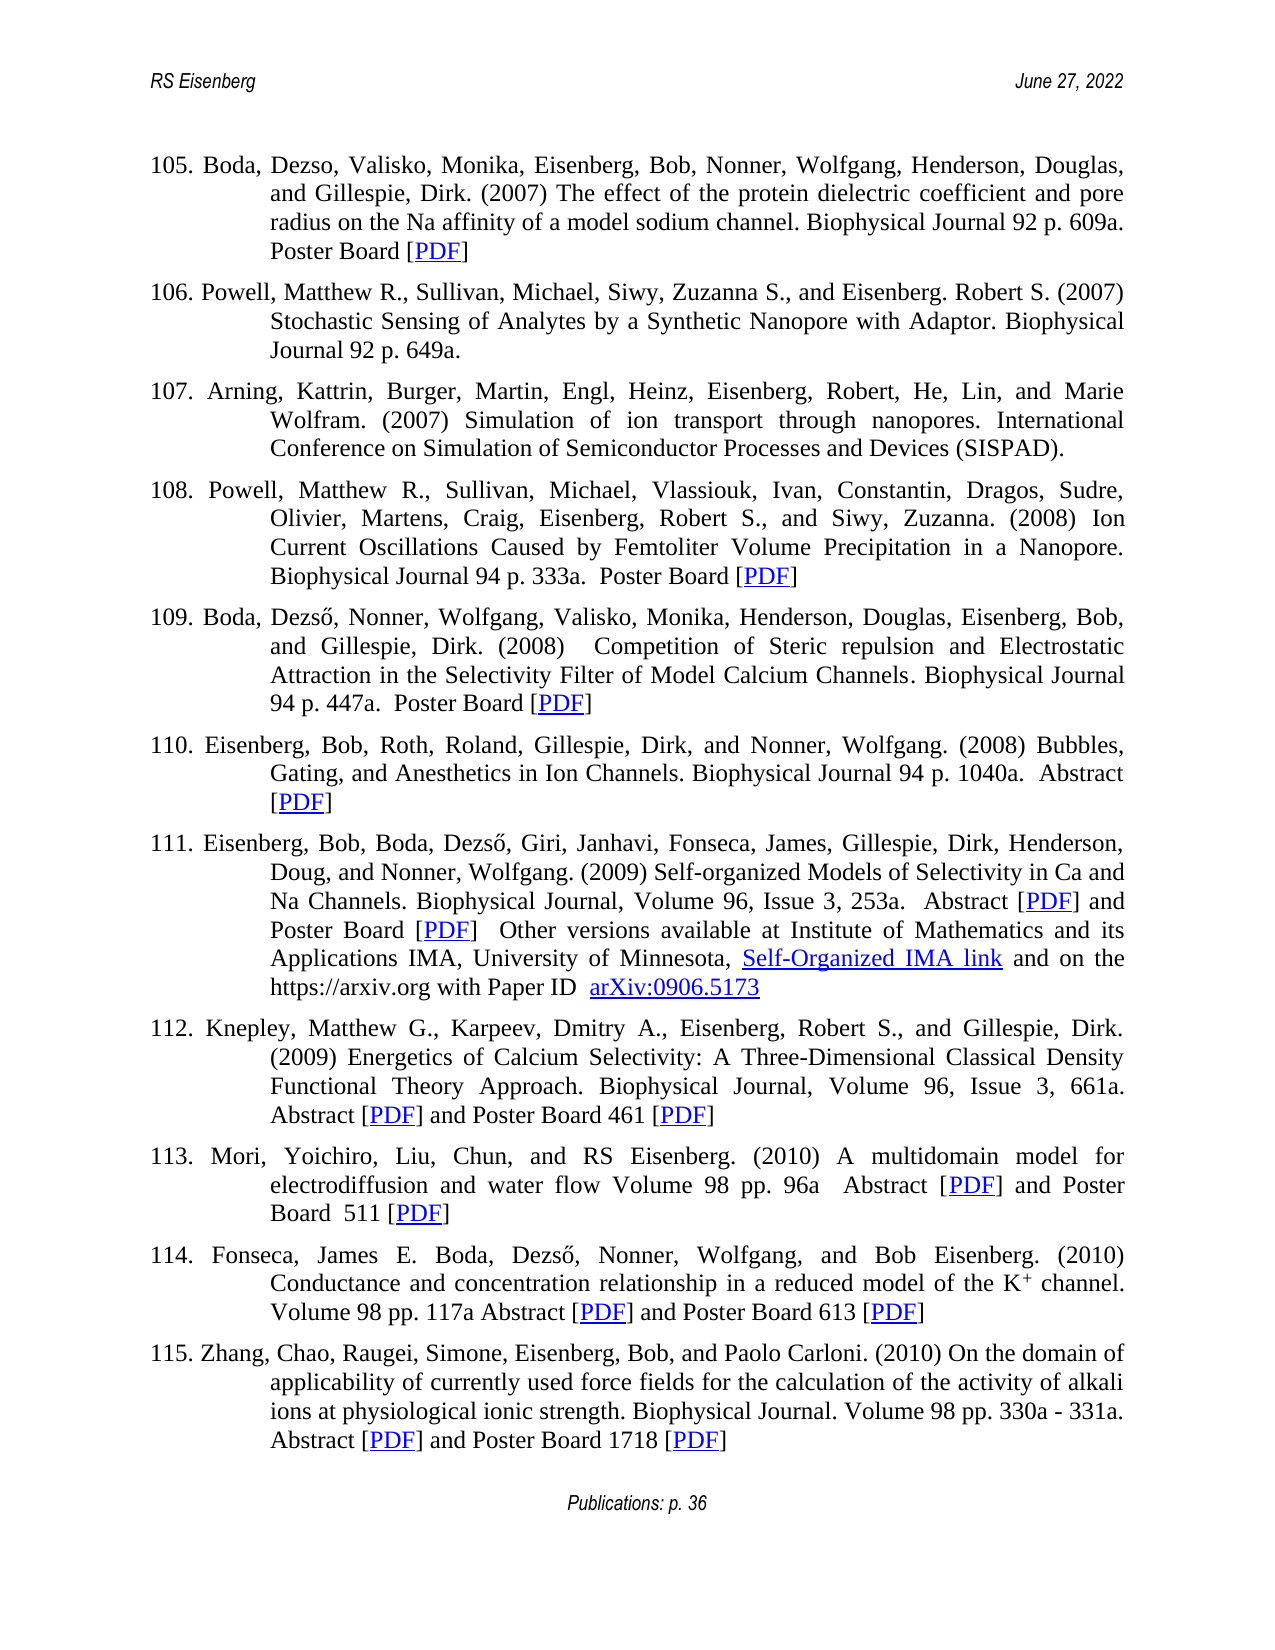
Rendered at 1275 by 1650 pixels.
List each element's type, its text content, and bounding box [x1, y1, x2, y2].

text 113. Mori, Yoichiro, Liu, Chun, and RS Eisenberg. (2010) A multidomain model for electrodiffusion and water flow Volume 98 pp. 96a Abstract [PDF] and Poster Board 511 [PDF] [150, 1141, 1125, 1227]
text 114. Fonseca, James E. Boda, Dezső, Nonner, Wolfgang, and Bob Eisenberg. (2010) Conductance and concentration relationship in a reduced model of the K+ channel. Volume 98 pp. 117a Abstract [PDF] and Poster Board 613 [PDF] [150, 1240, 1125, 1326]
text 105. Boda, Dezso, Valisko, Monika, Eisenberg, Bob, Nonner, Wolfgang, Henderson, Douglas, and Gillespie, Dirk. (2007) The effect of the protein dielectric coefficient and pore radius on the Na affinity of a model sodium channel. Biophysical Journal 92 p. 609a. Poster Board [PDF] [150, 150, 1125, 265]
text 110. Eisenberg, Bob, Roth, Roland, Gillespie, Dirk, and Nonner, Wolfgang. (2008) Bubbles, Gating, and Anesthetics in Ion Channels. Biophysical Journal 94 p. 1040a. Abstract [PDF] [150, 730, 1125, 816]
text 106. Powell, Matthew R., Sullivan, Michael, Siwy, Zuzanna S., and Eisenberg. Robert S. (2007) Stochastic Sensing of Analytes by a Synthetic Nanopore with Adaptor. Biophysical Journal 92 p. 649a. [150, 277, 1125, 363]
text 115. Zhang, Chao, Raugei, Simone, Eisenberg, Bob, and Paolo Carloni. (2010) On the domain of applicability of currently used force fields for the calculation of the activity of alkali ions at physiological ionic strength. Biophysical Journal. Volume 98 pp. 330a - 331a. Abstract [PDF] and Poster Board 1718 [PDF] [150, 1338, 1125, 1453]
text 108. Powell, Matthew R., Sullivan, Michael, Vlassiouk, Ivan, Constantin, Dragos, Sudre, Olivier, Martens, Craig, Eisenberg, Robert S., and Siwy, Zuzanna. (2008) Ion Current Oscillations Caused by Femtoliter Volume Precipitation in a Nanopore. Biophysical Journal 94 p. 333a. Poster Board [PDF] [150, 475, 1125, 590]
text 109. Boda, Dezső, Nonner, Wolfgang, Valisko, Monika, Henderson, Douglas, Eisenberg, Bob, and Gillespie, Dirk. (2008) Competition of Steric repulsion and Electrostatic Attraction in the Selectivity Filter of Model Calcium Channels. Biophysical Journal 94 p. 447a. Poster Board [PDF] [150, 602, 1125, 717]
text 107. Arning, Kattrin, Burger, Martin, Engl, Heinz, Eisenberg, Robert, He, Lin, and Marie Wolfram. (2007) Simulation of ion transport through nanopores. International Conference on Simulation of Semiconductor Processes and Devices (SISPAD). [150, 376, 1125, 462]
text 112. Knepley, Matthew G., Karpeev, Dmitry A., Eisenberg, Robert S., and Gillespie, Dirk. (2009) Energetics of Calcium Selectivity: A Three-Dimensional Classical Density Functional Theory Approach. Biophysical Journal, Volume 96, Issue 3, 661a. Abstract [PDF] and Poster Board 461 [PDF] [150, 1013, 1125, 1128]
text 111. Eisenberg, Bob, Boda, Dezső, Giri, Janhavi, Fonseca, James, Gillespie, Dirk, Henderson, Doug, and Nonner, Wolfgang. (2009) Self-organized Models of Selectivity in Ca and Na Channels. Biophysical Journal, Volume 96, Issue 3, 253a. Abstract [PDF] and Poster Board [PDF] Other versions available at Institute of Mathematics and its Applications IMA, University of Minnesota, Self-Organized IMA link and on the https://arxiv.org with Paper ID arXiv:0906.5173 [150, 828, 1125, 1001]
